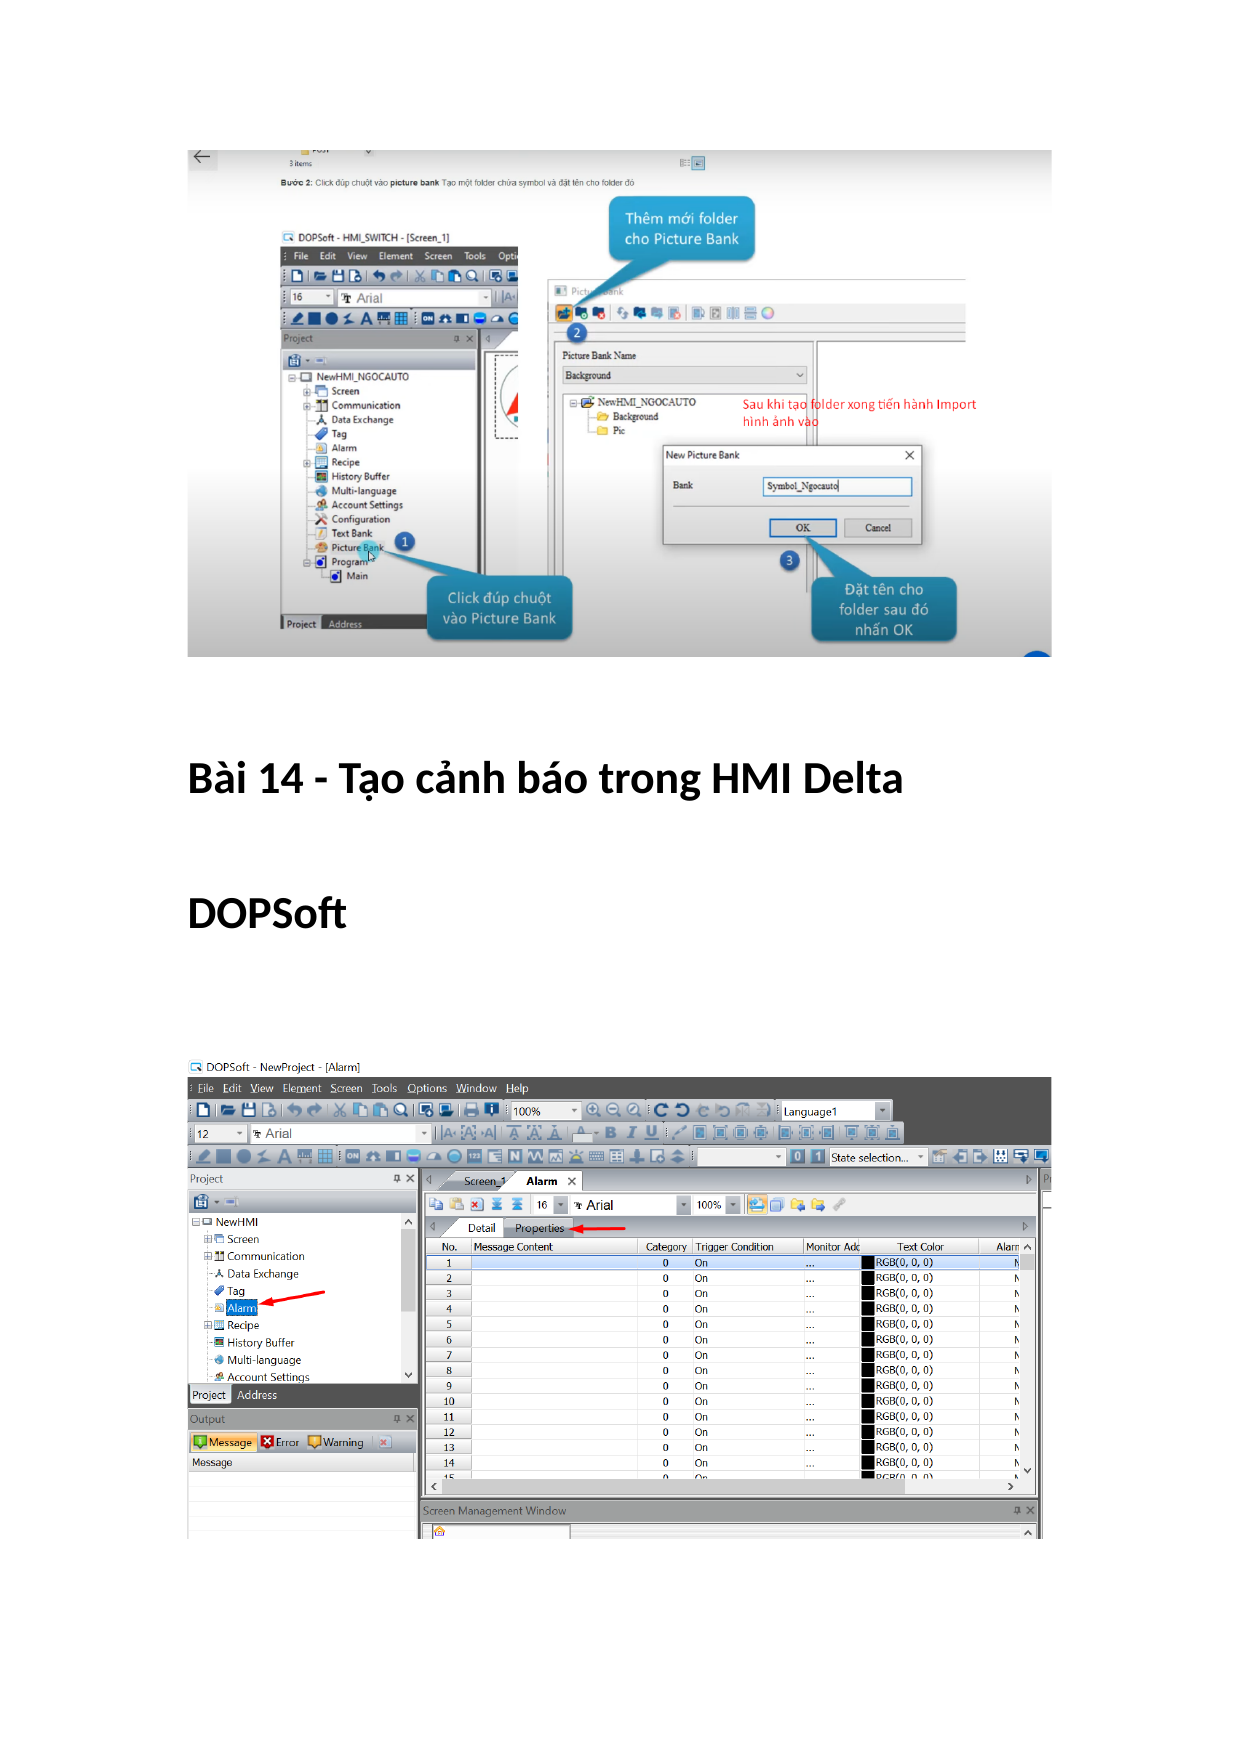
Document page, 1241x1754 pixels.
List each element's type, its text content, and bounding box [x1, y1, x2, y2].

subtitle Bài 14 - Tạo cảnh báo trong HMI Delta DOPSoft [187, 749, 1053, 940]
picture [187, 1056, 1052, 1539]
picture [187, 150, 1052, 657]
